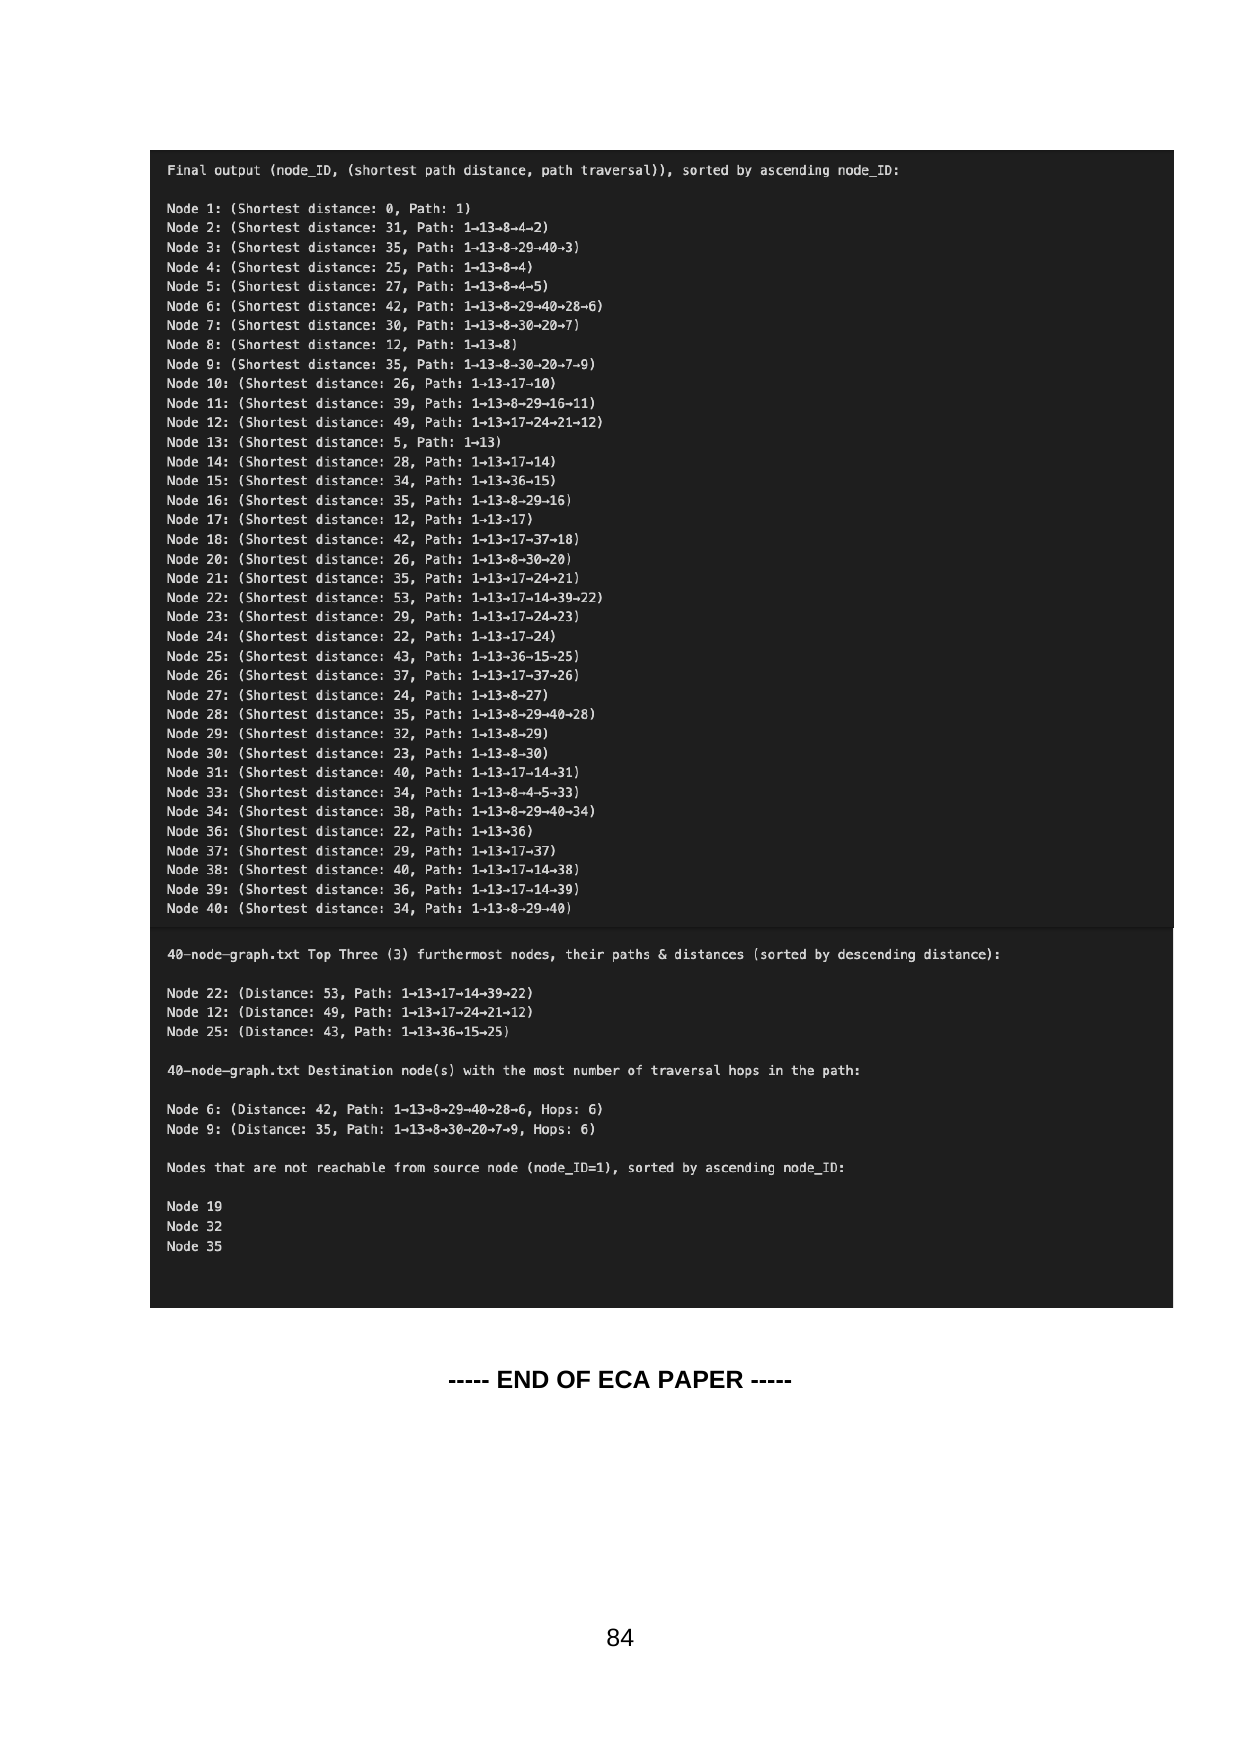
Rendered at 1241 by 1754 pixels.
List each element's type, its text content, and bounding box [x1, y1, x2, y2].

picture [150, 150, 1174, 1308]
text ----- END OF ECA PAPER ----- [150, 1365, 1090, 1394]
